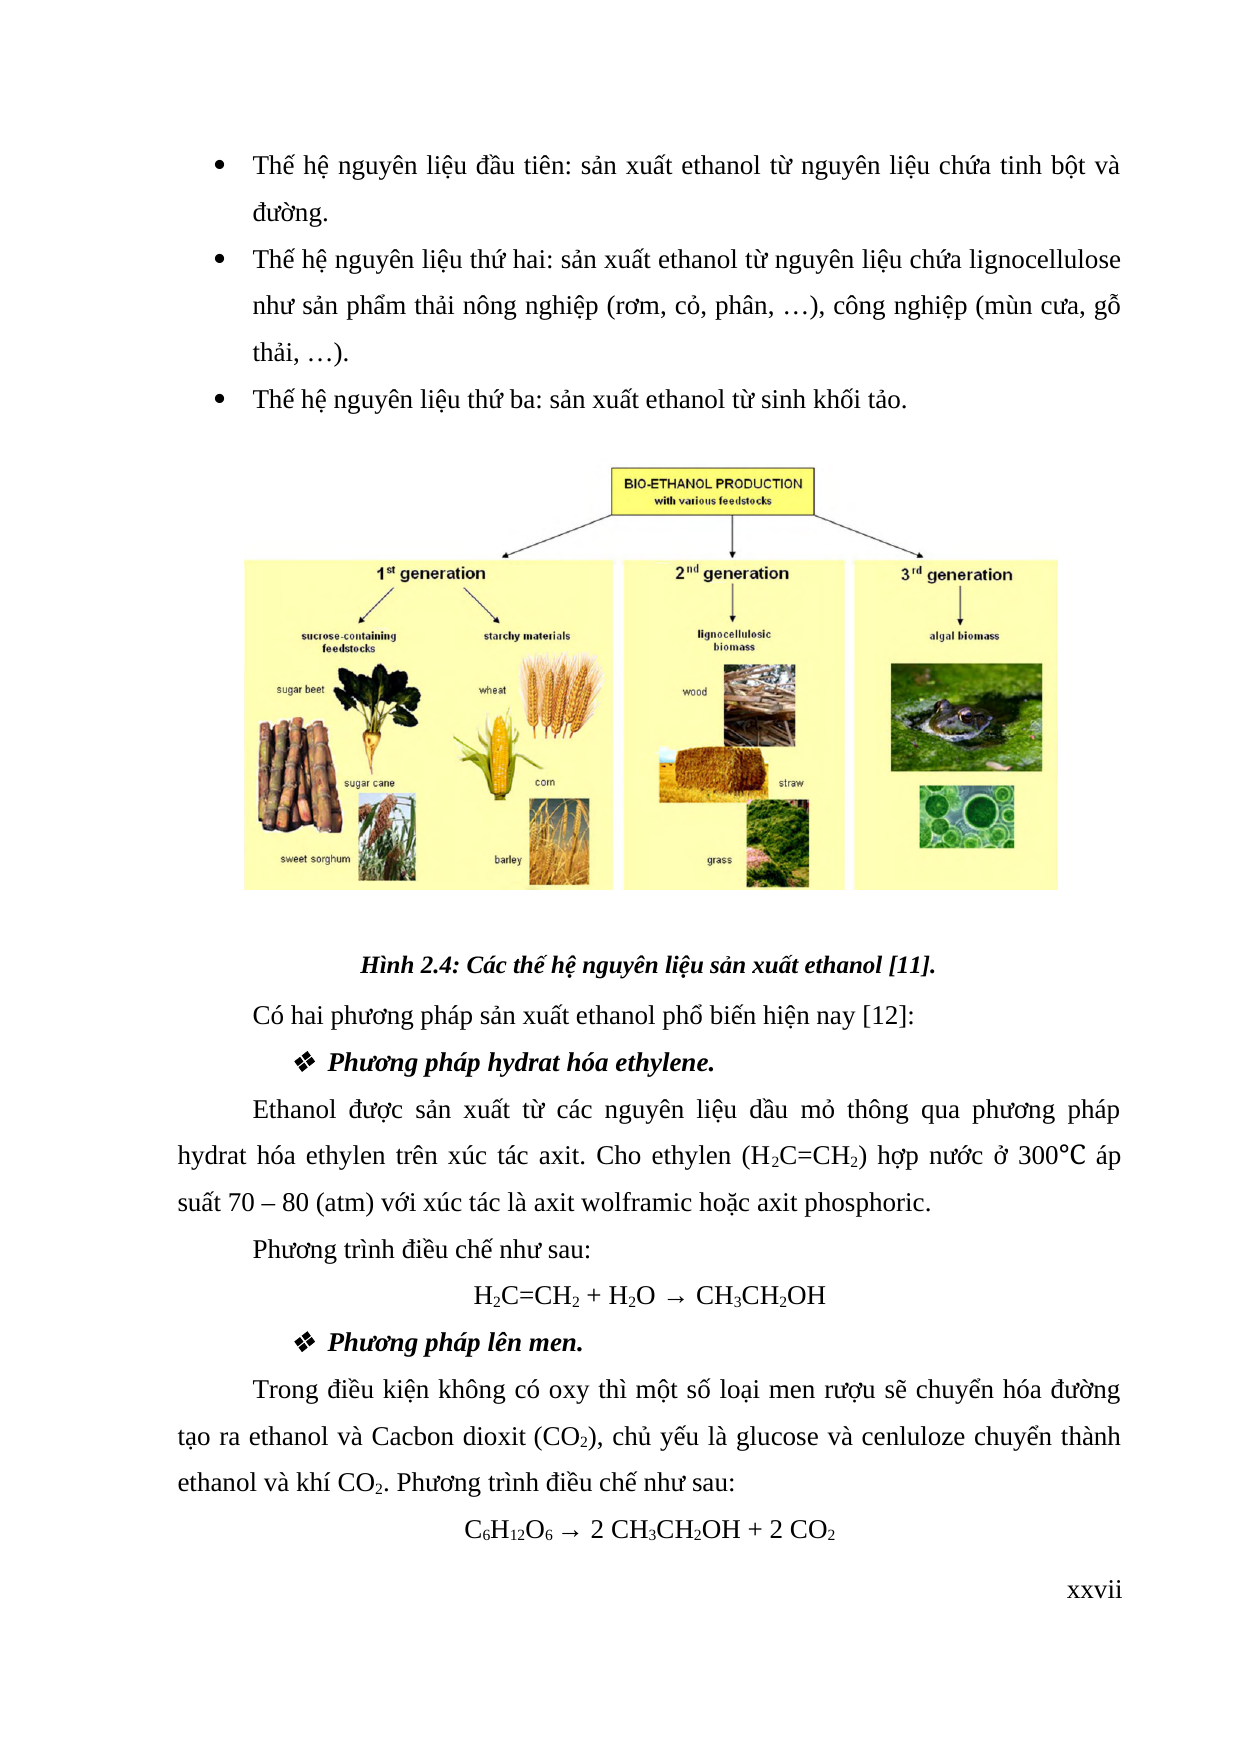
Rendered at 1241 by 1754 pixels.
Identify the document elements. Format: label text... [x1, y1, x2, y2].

picture [192, 429, 1108, 935]
list Thế hệ nguyên liệu đầu tiên: sản xuất ethanol từ nguyên liệu chứa tinh bột và đường. [215, 149, 1122, 227]
text Ethanol được sản xuất từ các nguyên liệu dầu mỏ thông qua phương pháp hydrat hóa ethylen trên xúc tác axit. Cho ethylen (H2C=CH2) hợp nước ở 300℃ áp suất 70 – 80 (atm) với xúc tác là axit wolframic hoặc axit phosphoric. [177, 1093, 1122, 1217]
list Thế hệ nguyên liệu thứ hai: sản xuất ethanol từ nguyên liệu chứa lignocellulose như sản phẩm thải nông nghiệp (rơm, cỏ, phân, …), công nghiệp (mùn cưa, gỗ thải, …). [215, 243, 1122, 367]
text Có hai phương pháp sản xuất ethanol phổ biến hiện nay [12]: [177, 999, 1122, 1030]
text Hình 2.4: Các thế hệ nguyên liệu sản xuất ethanol [11]. [177, 950, 1122, 978]
text H2C=CH2 + H2O → CH3CH2OH [177, 1279, 1122, 1311]
text Phương trình điều chế như sau: [177, 1233, 1122, 1264]
text C6H12O6 → 2 CH3CH2OH + 2 CO2 [177, 1513, 1122, 1544]
list Phương pháp lên men. [290, 1326, 1122, 1357]
list Thế hệ nguyên liệu thứ ba: sản xuất ethanol từ sinh khối tảo. [215, 383, 1122, 414]
list Phương pháp hydrat hóa ethylene. [290, 1046, 1122, 1077]
text Trong điều kiện không có oxy thì một số loại men rượu sẽ chuyển hóa đường tạo ra ethanol và Cacbon dioxit (CO2), chủ yếu là glucose và cenluloze chuyển thành ethanol và khí CO2. Phương trình điều chế như sau: [177, 1373, 1122, 1497]
